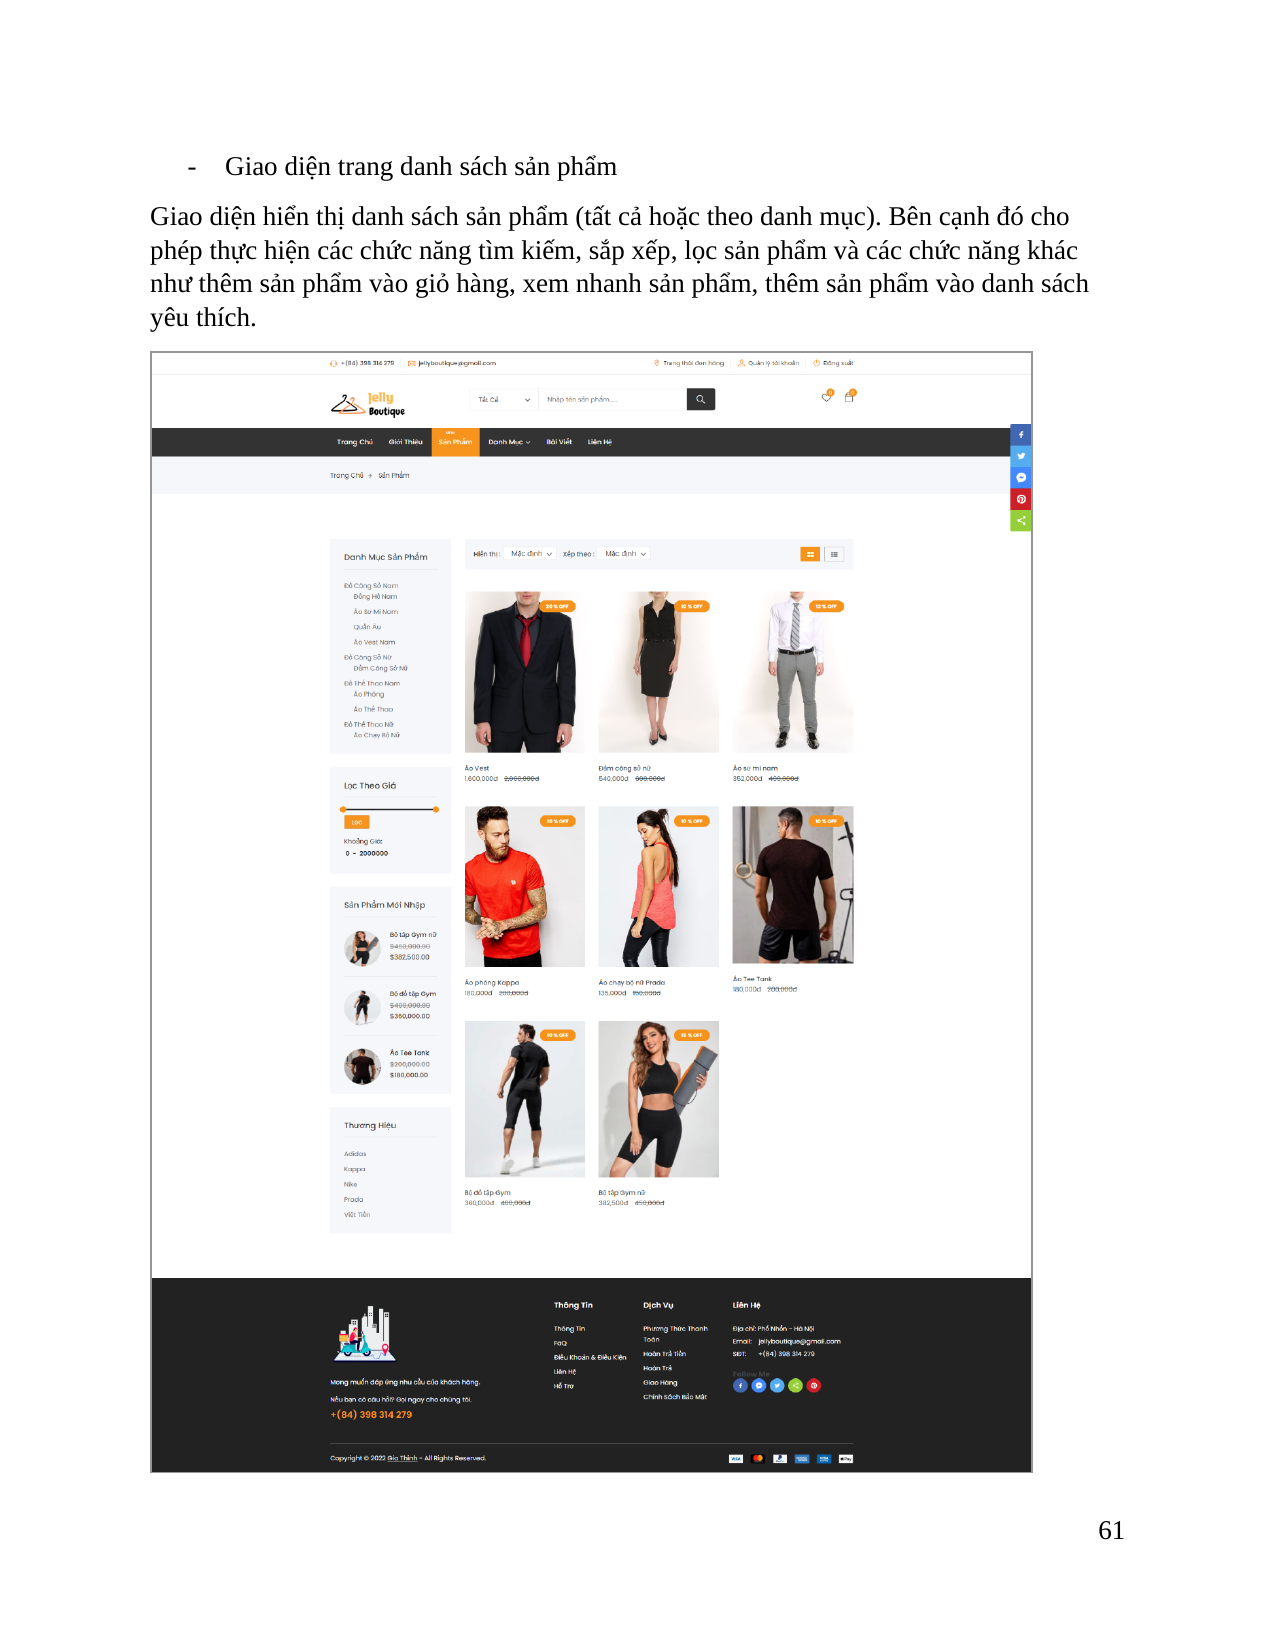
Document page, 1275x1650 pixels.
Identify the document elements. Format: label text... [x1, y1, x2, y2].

text Giao diện hiển thị danh sách sản phẩm (tất cả hoặc theo danh mục). Bên cạnh đó cho phép thực hiện các chức năng tìm kiếm, sắp xếp, lọc sản phẩm và các chức năng khác như thêm sản phẩm vào giỏ hàng, xem nhanh sản phẩm, thêm sản phẩm vào danh sách yêu thích. [150, 200, 1125, 332]
list Giao diện trang danh sách sản phẩm [187, 150, 1125, 181]
picture [152, 353, 1031, 1472]
